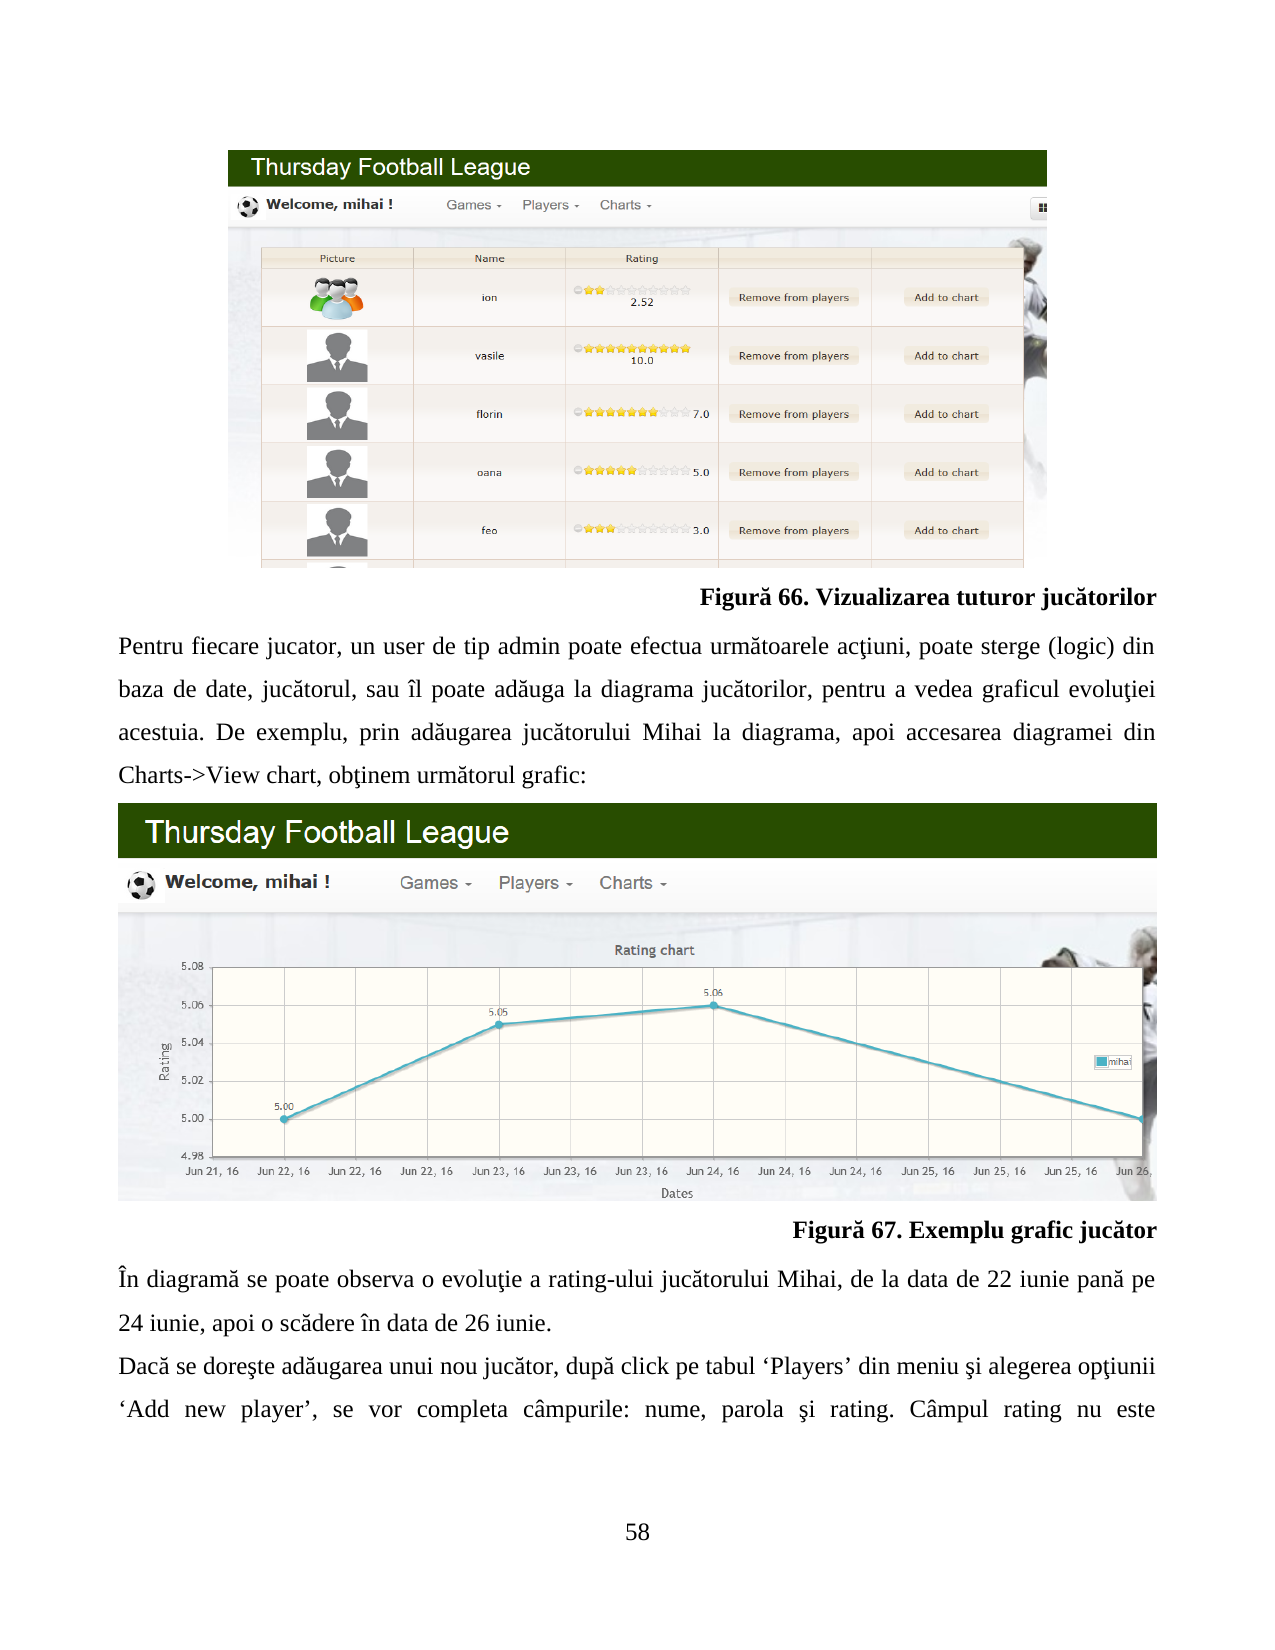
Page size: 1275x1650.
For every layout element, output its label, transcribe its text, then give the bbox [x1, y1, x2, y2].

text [118, 1351, 1157, 1423]
picture [118, 803, 1157, 1201]
text În diagramă se poate observa o evoluţie a rating-ului jucătorului Mihai, de la data de 22 iunie pană pe 24 iunie, apoi o scădere în data de 26 iunie. [118, 1264, 1157, 1336]
text Figură 66. Vizualizarea tuturor jucătorilor [118, 582, 1157, 610]
picture [228, 150, 1047, 568]
text Pentru fiecare jucator, un user de tip admin poate efectua următoarele acţiuni, poate sterge (logic) din baza de date, jucătorul, sau îl poate adăuga la diagrama jucătorilor, pentru a vedea graficul evoluţiei acestuia. De exemplu, prin adăugarea jucătorului Mihai la diagrama, apoi accesarea diagramei din Charts->View chart, obţinem următorul grafic: [118, 631, 1157, 789]
text Figură 67. Exemplu grafic jucător [118, 1215, 1157, 1244]
